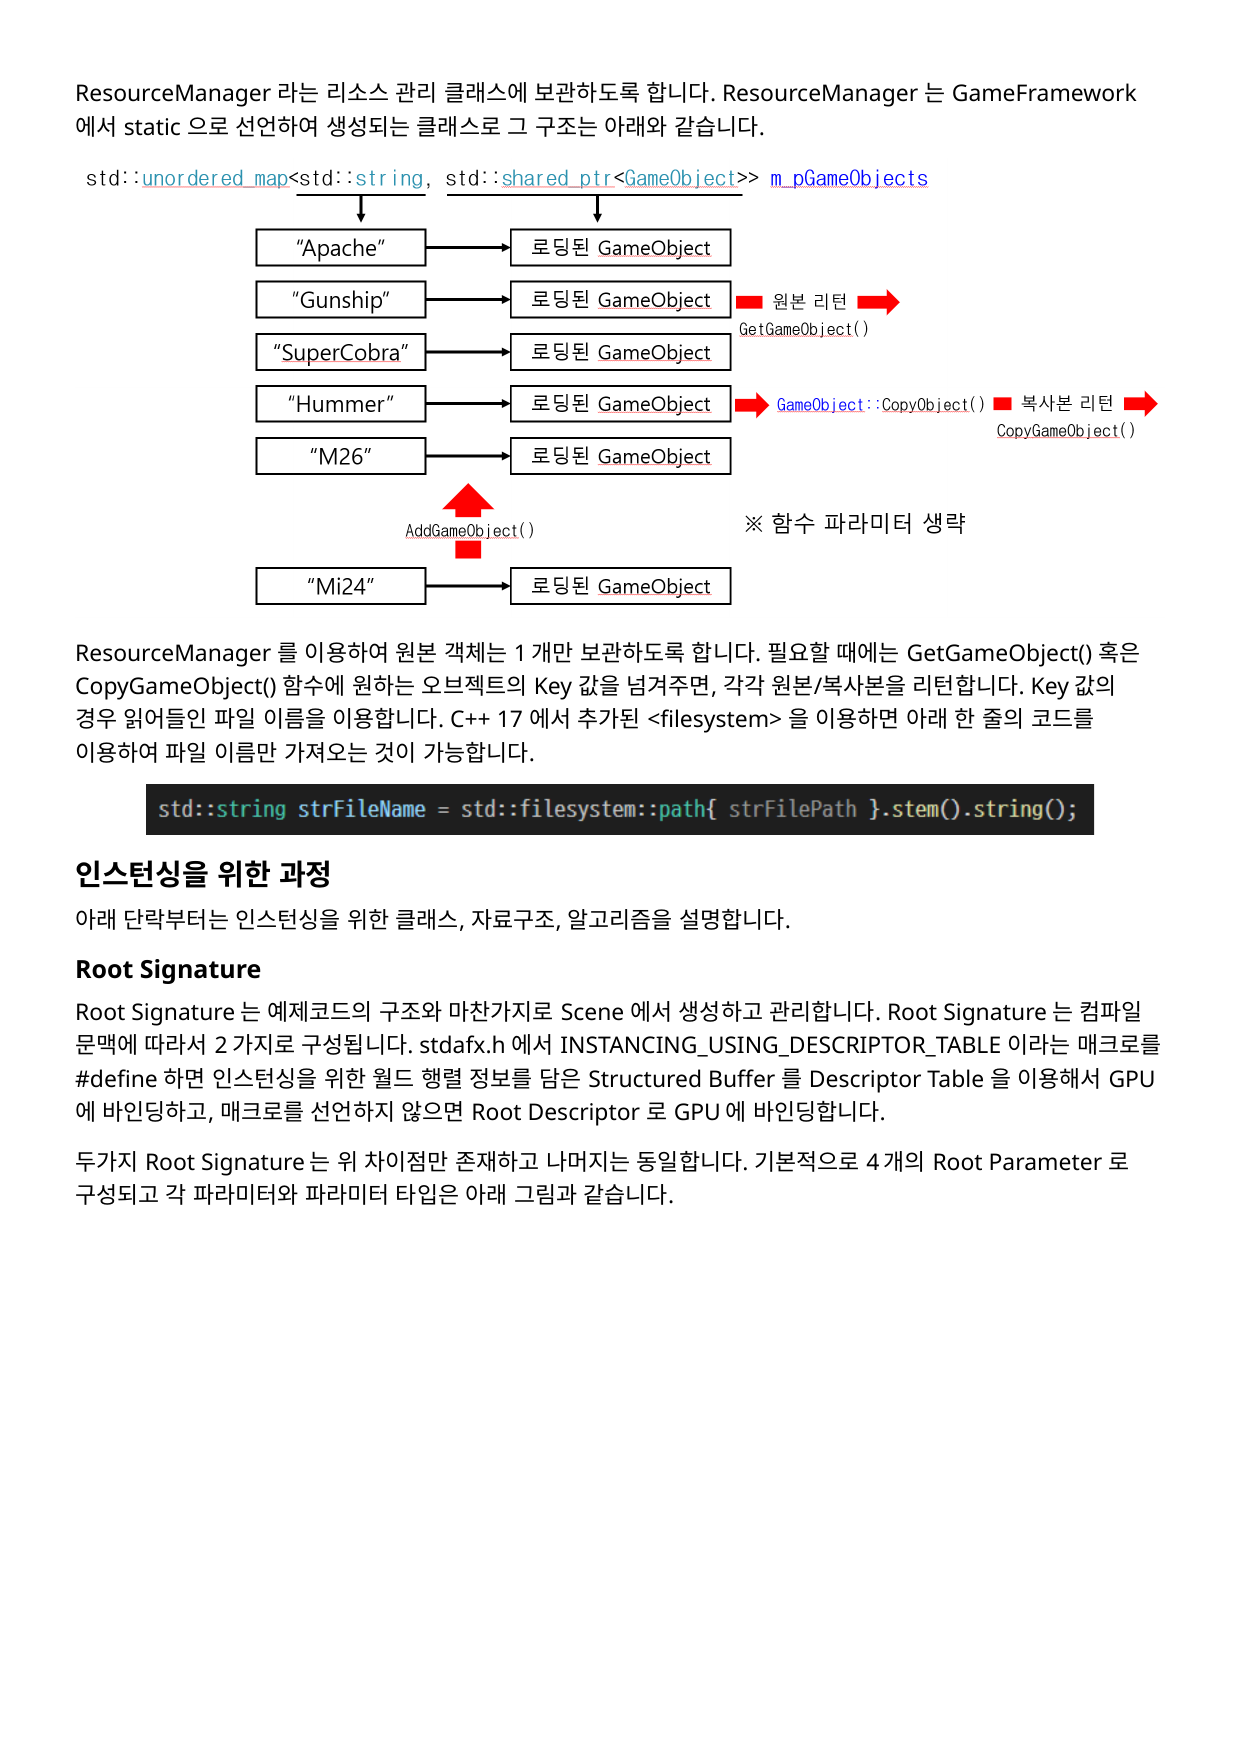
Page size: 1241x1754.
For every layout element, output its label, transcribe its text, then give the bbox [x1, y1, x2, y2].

picture [75, 158, 1166, 618]
picture [146, 784, 1095, 835]
subtitle 인스턴싱을 위한 과정 [75, 851, 1165, 893]
subtitle Root Signature [75, 952, 1165, 986]
text ResourceManager 를 이용하여 원본 객체는 1개만 보관하도록 합니다. 필요할 때에는 GetGameObject() 혹은 CopyGameObject() 함수에 원하는 오브젝트의 Key 값을 넘겨주면, 각각 원본/복사본을 리턴합니다. Key 값의 경우 읽어들인 파일 이름을 이용합니다. C++ 17 에서 추가된 <filesystem> 을 이용하면 아래 한 줄의 코드를 이용하여 파일 이름만 가져오는 것이 가능합니다. [75, 634, 1165, 768]
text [75, 75, 1165, 142]
text Root Signature는 예제코드의 구조와 마찬가지로 Scene 에서 생성하고 관리합니다. Root Signature는 컴파일 문맥에 따라서 2가지로 구성됩니다. stdafx.h 에서 INSTANCING_USING_DESCRIPTOR_TABLE 이라는 매크로를 #define 하면 인스턴싱을 위한 월드 행렬 정보를 담은 Structured Buffer 를 Descriptor Table 을 이용해서 GPU에 바인딩하고, 매크로를 선언하지 않으면 Root Descriptor 로 GPU에 바인딩합니다. [75, 994, 1165, 1127]
text 두가지 Root Signature는 위 차이점만 존재하고 나머지는 동일합니다. 기본적으로 4개의 Root Parameter 로 구성되고 각 파라미터와 파라미터 타입은 아래 그림과 같습니다. [75, 1144, 1165, 1211]
text 아래 단락부터는 인스턴싱을 위한 클래스, 자료구조, 알고리즘을 설명합니다. [75, 902, 1165, 935]
